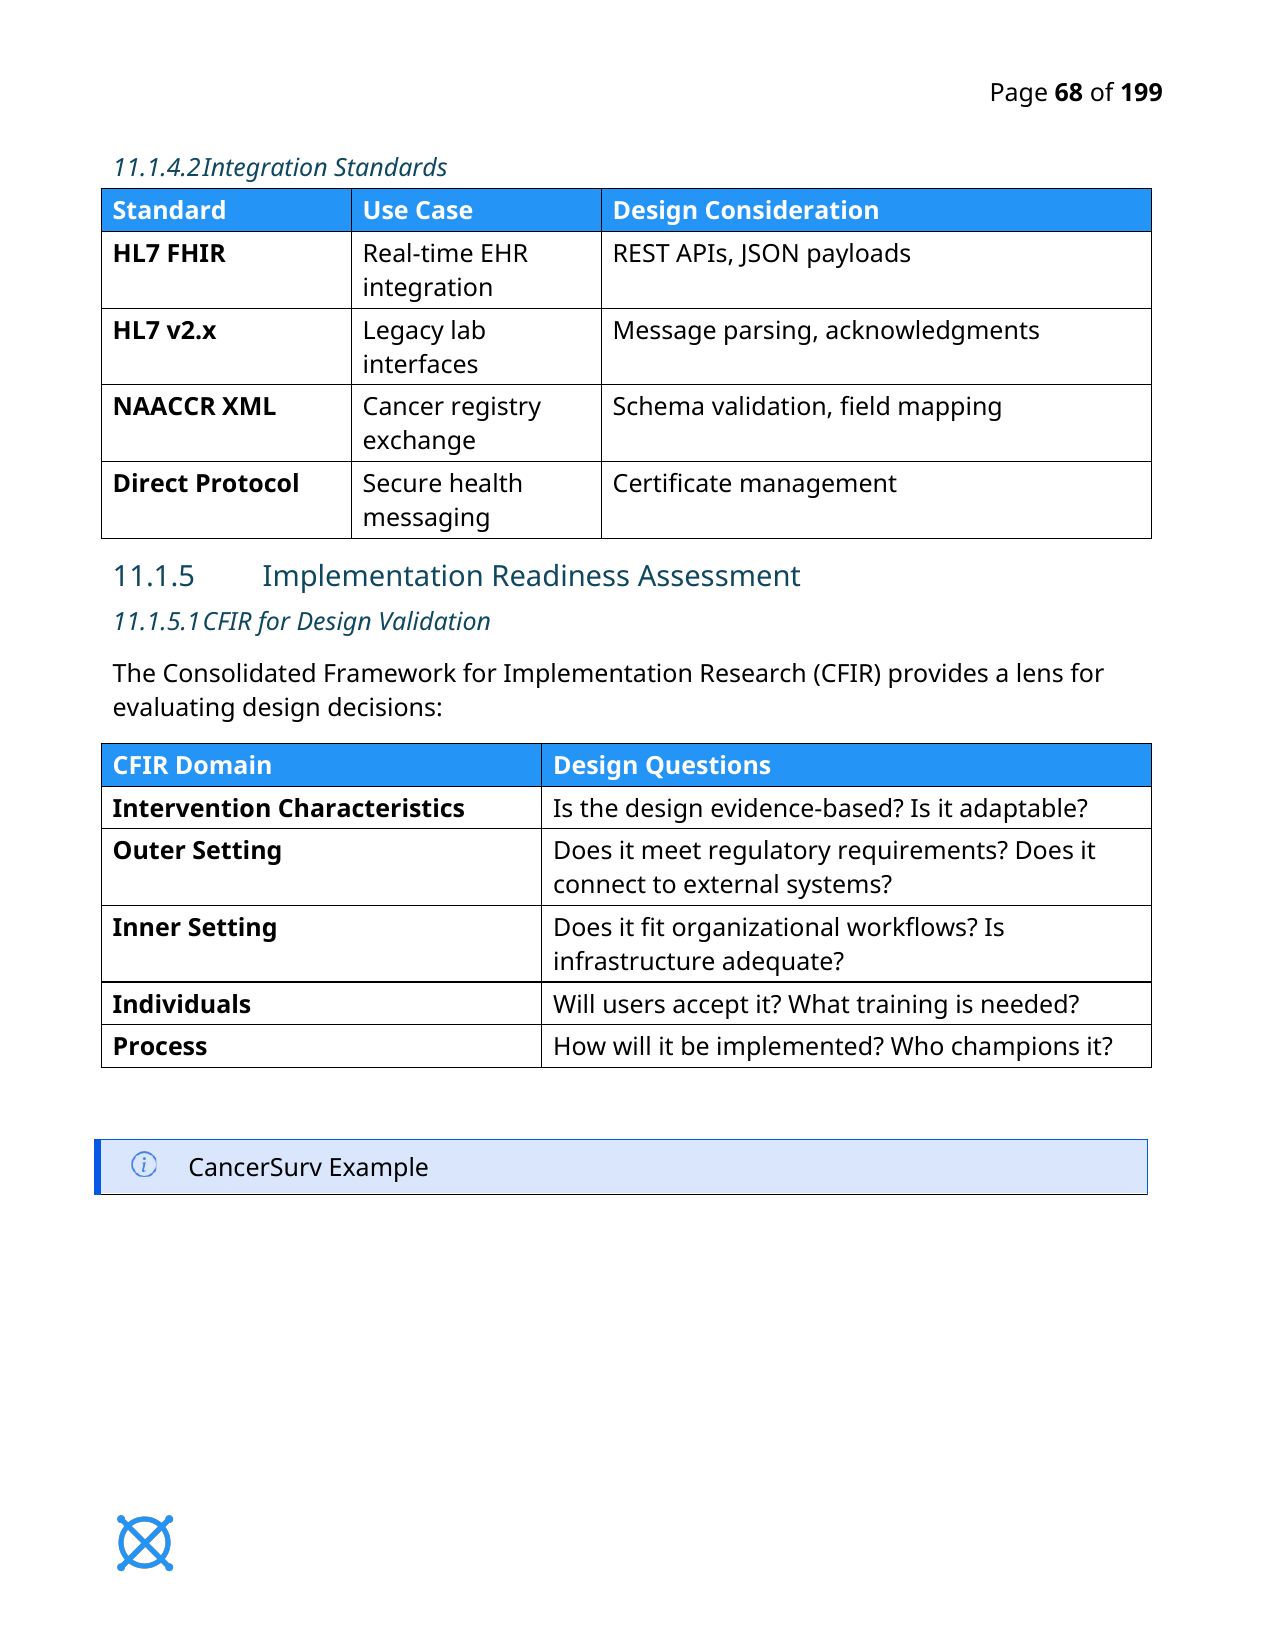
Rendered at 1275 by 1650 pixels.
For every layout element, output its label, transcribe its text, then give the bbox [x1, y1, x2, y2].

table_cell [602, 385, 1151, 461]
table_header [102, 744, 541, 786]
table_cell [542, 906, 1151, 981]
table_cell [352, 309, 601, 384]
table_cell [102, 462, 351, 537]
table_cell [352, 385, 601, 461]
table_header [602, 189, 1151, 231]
subtitle Integration Standards [112, 150, 1162, 184]
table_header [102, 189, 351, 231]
picture [131, 1151, 157, 1177]
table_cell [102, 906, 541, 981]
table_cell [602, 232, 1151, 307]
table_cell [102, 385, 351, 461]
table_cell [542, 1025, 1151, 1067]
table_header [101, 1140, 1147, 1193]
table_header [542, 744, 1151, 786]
subtitle Implementation Readiness Assessment [112, 555, 1162, 595]
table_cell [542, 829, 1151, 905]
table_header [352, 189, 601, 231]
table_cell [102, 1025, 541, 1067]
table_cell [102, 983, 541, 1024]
picture [112, 1511, 177, 1575]
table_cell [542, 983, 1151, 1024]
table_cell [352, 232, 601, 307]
subtitle CFIR for Design Validation [112, 603, 1162, 637]
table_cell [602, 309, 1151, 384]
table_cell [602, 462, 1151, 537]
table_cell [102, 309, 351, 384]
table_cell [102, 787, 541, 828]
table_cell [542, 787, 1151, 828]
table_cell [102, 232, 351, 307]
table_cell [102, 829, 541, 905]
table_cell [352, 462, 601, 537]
text The Consolidated Framework for Implementation Research (CFIR) provides a lens for evaluating design decisions: [112, 656, 1162, 724]
